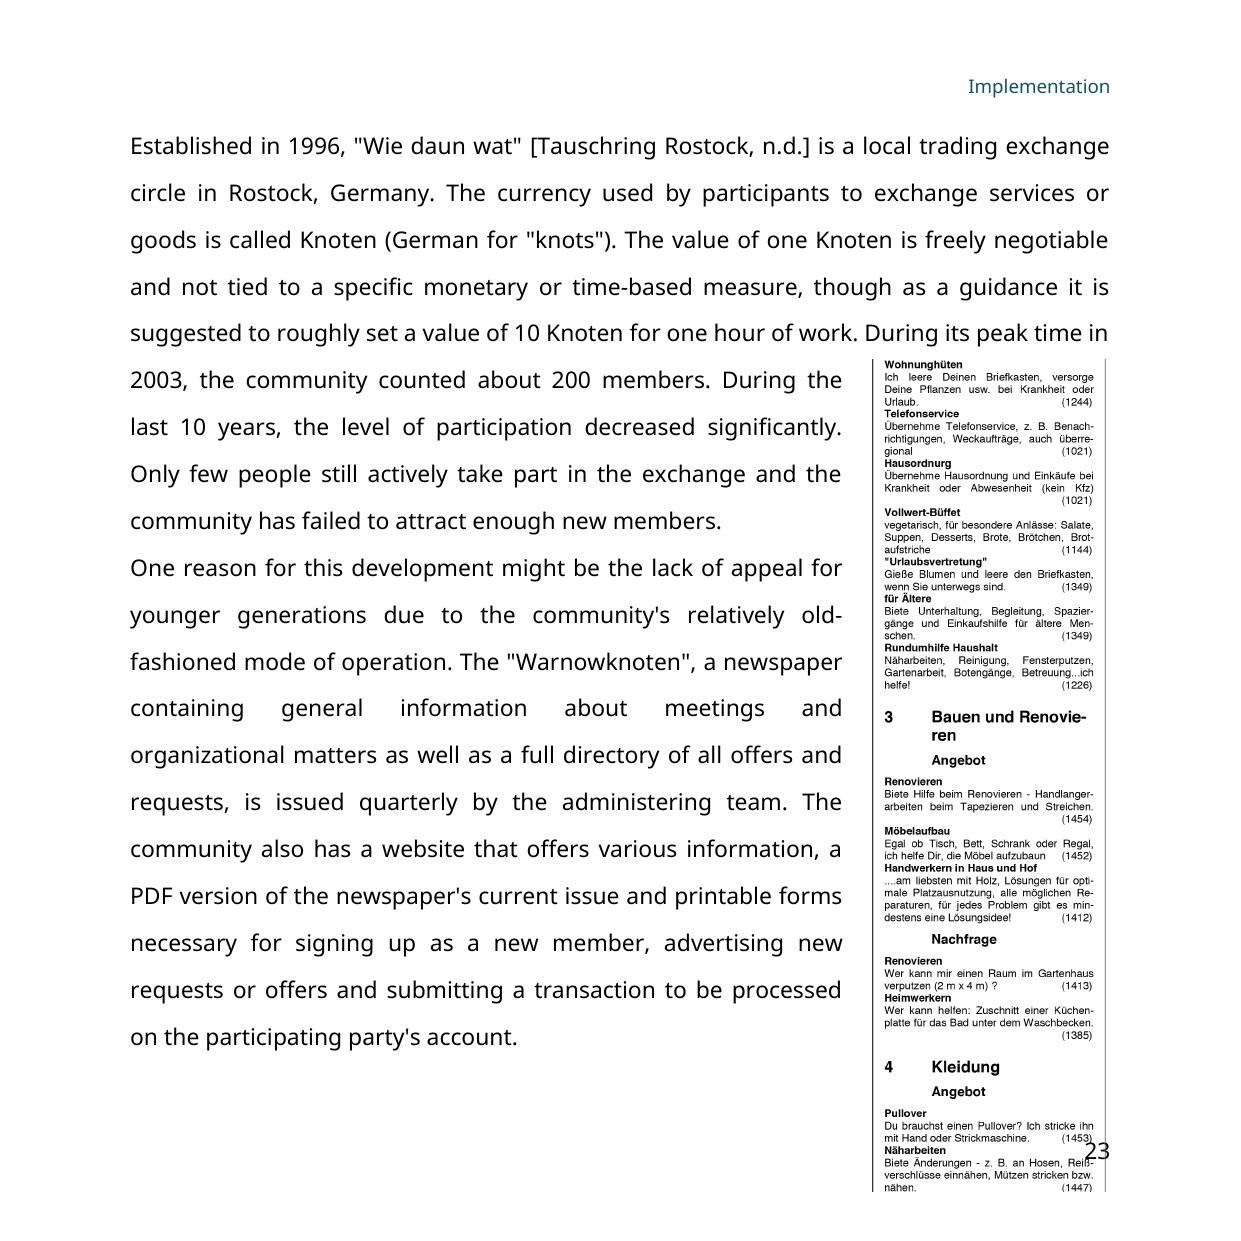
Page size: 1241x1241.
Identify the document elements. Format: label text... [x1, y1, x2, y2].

text Established in 1996, "Wie daun wat" is a local trading exchange circle in Rostock, Germany. The currency used by participants to exchange services or goods is called Knoten (German for "knots"). The value of one Knoten is freely negotiable and not tied to a specific monetary or time-based measure, though as a guidance it is suggested to roughly set a value of 10 Knoten for one hour of work. During its peak time in 2003, the community counted about 200 members. During the last 10 years, the level of participation decreased significantly. Only few people still actively take part in the exchange and the community has failed to attract enough new members. [130, 130, 1110, 536]
picture [862, 359, 1114, 1192]
text One reason for this development might be the lack of appeal for younger generations due to the community's relatively old-fashioned mode of operation. The "Warnowknoten", a newspaper containing general information about meetings and organizational matters as well as a full directory of all offers and requests, is issued quarterly by the administering team. The community also has a website that offers various information, a PDF version of the newspaper's current issue and printable forms necessary for signing up as a new member, advertising new requests or offers and submitting a transaction to be processed on the participating party's account. [130, 552, 862, 1052]
